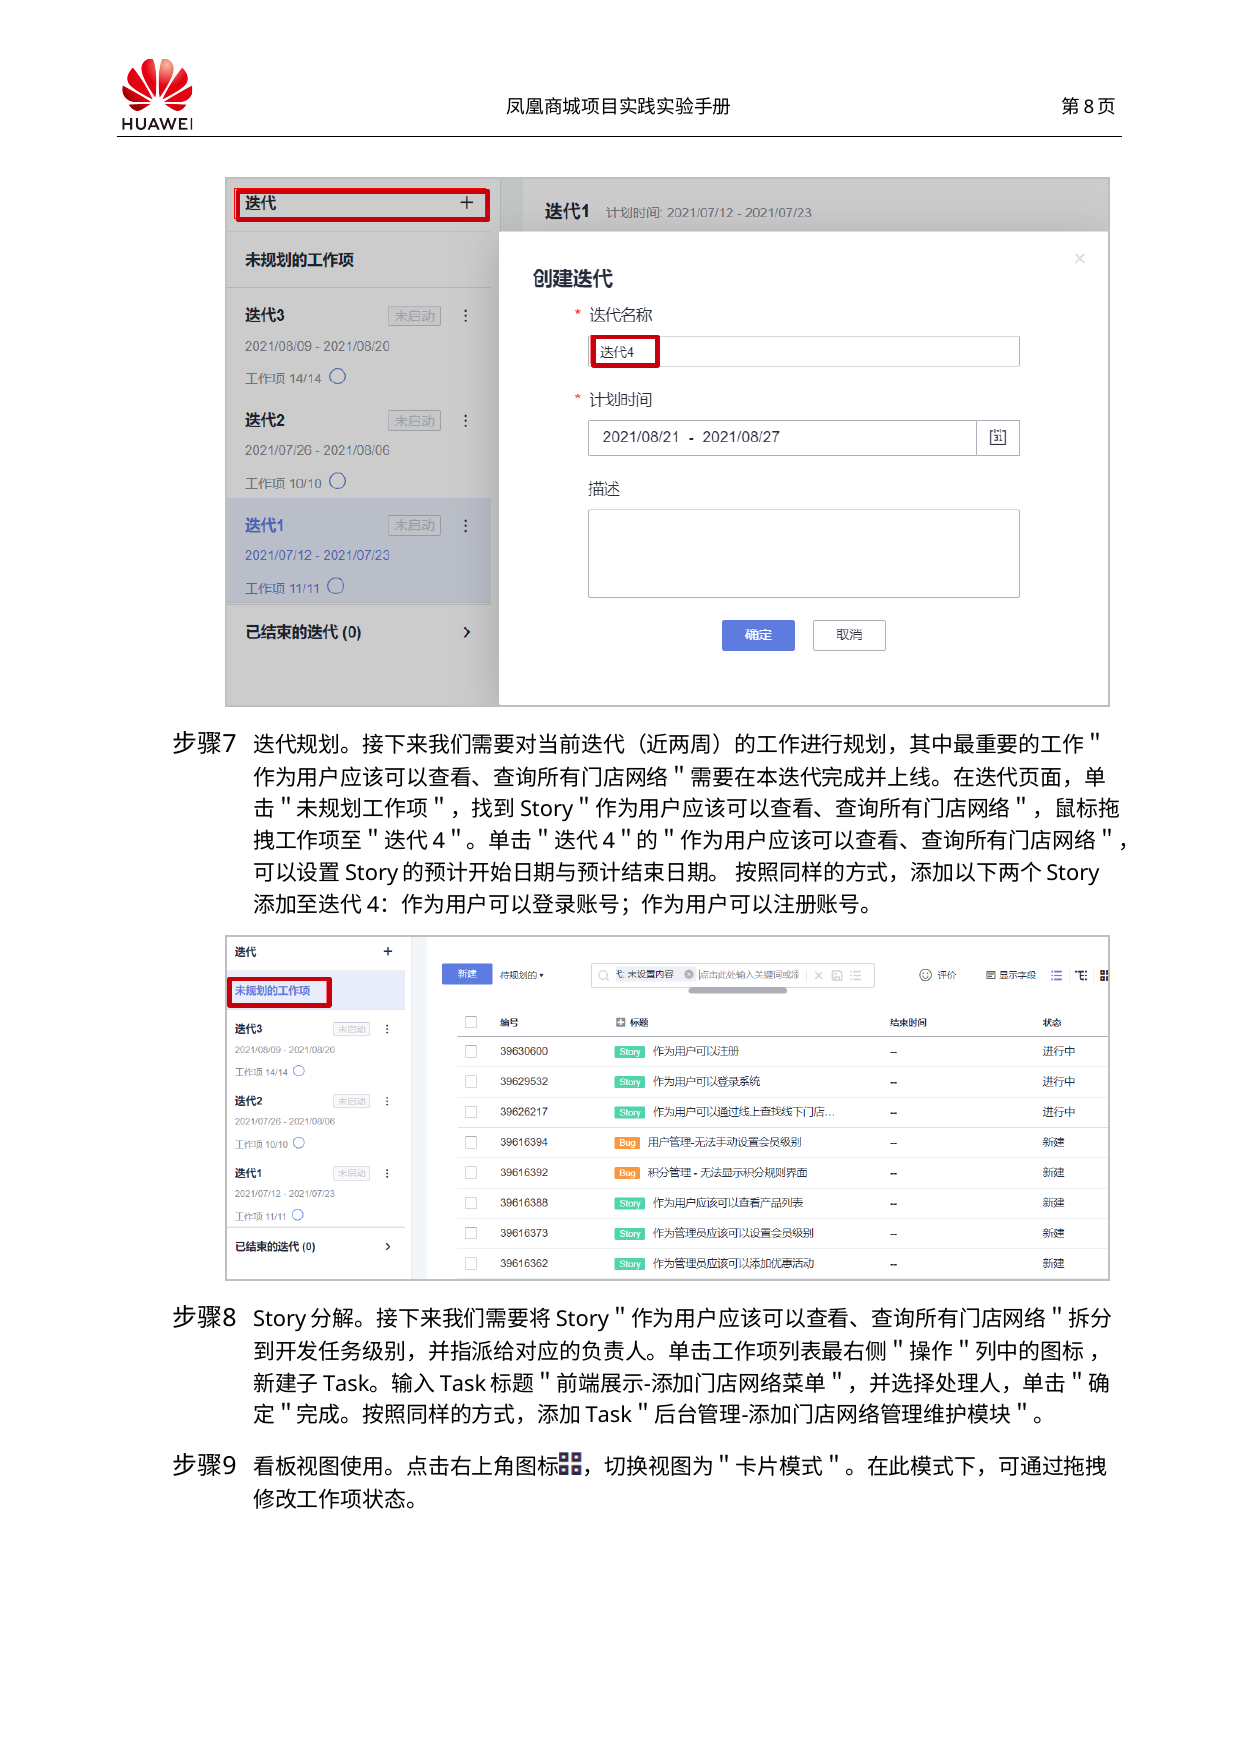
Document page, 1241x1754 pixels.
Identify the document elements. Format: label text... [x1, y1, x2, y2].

picture [227, 937, 1108, 1279]
text 迭代规划。接下来我们需要对当前迭代（近两周）的工作进行规划，其中最重要的工作＂作为用户应该可以查看、查询所有门店网络＂需要在本迭代完成并上线。在迭代页面，单击＂未规划工作项＂，找到Story＂作为用户应该可以查看、查询所有门店网络＂，鼠标拖拽工作项至＂迭代4＂。单击＂迭代4＂的＂作为用户应该可以查看、查询所有门店网络＂，可以设置Story的预计开始日期与预计结束日期。 按照同样的方式，添加以下两个Story添加至迭代4：作为用户可以登录账号；作为用户可以注册账号。 [236, 723, 1122, 918]
picture [559, 1451, 583, 1475]
picture [122, 59, 193, 130]
picture [227, 179, 1108, 705]
text 看板视图使用。点击右上角图标，切换视图为＂卡片模式＂。在此模式下，可通过拖拽修改工作项状态。 [236, 1446, 1122, 1514]
picture [232, 981, 327, 1003]
text Story分解。接下来我们需要将Story＂作为用户应该可以查看、查询所有门店网络＂拆分到开发任务级别，并指派给对应的负责人。单击工作项列表最右侧＂操作＂列中的图标 ，新建子Task。输入Task标题＂前端展示-添加门店网络菜单＂，并选择处理人，单击＂确定＂完成。按照同样的方式，添加Task＂后台管理-添加门店网络管理维护模块＂。 [236, 1298, 1122, 1429]
